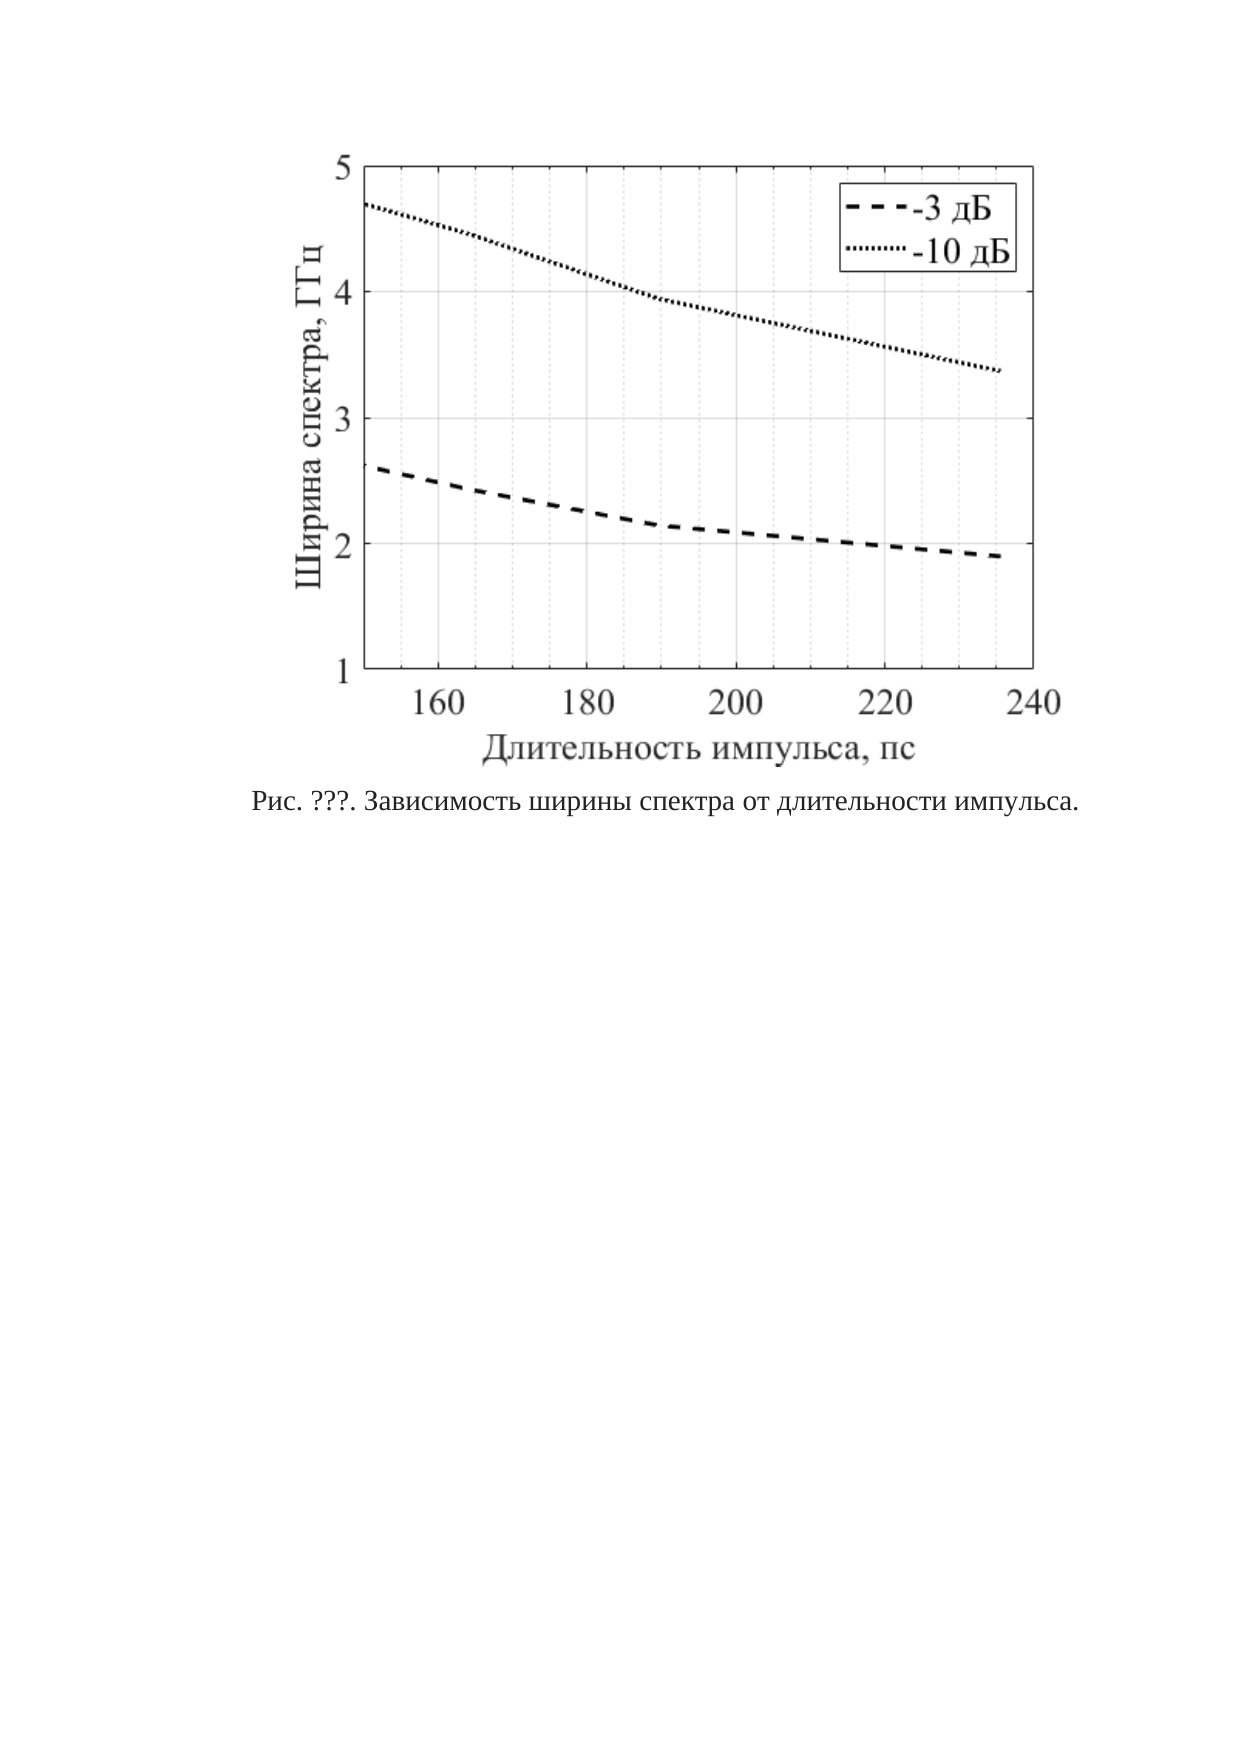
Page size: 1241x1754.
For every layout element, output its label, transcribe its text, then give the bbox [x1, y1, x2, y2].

text Рис. ???. Зависимость ширины спектра от длительности импульса. [177, 783, 1152, 817]
picture [251, 118, 1116, 767]
